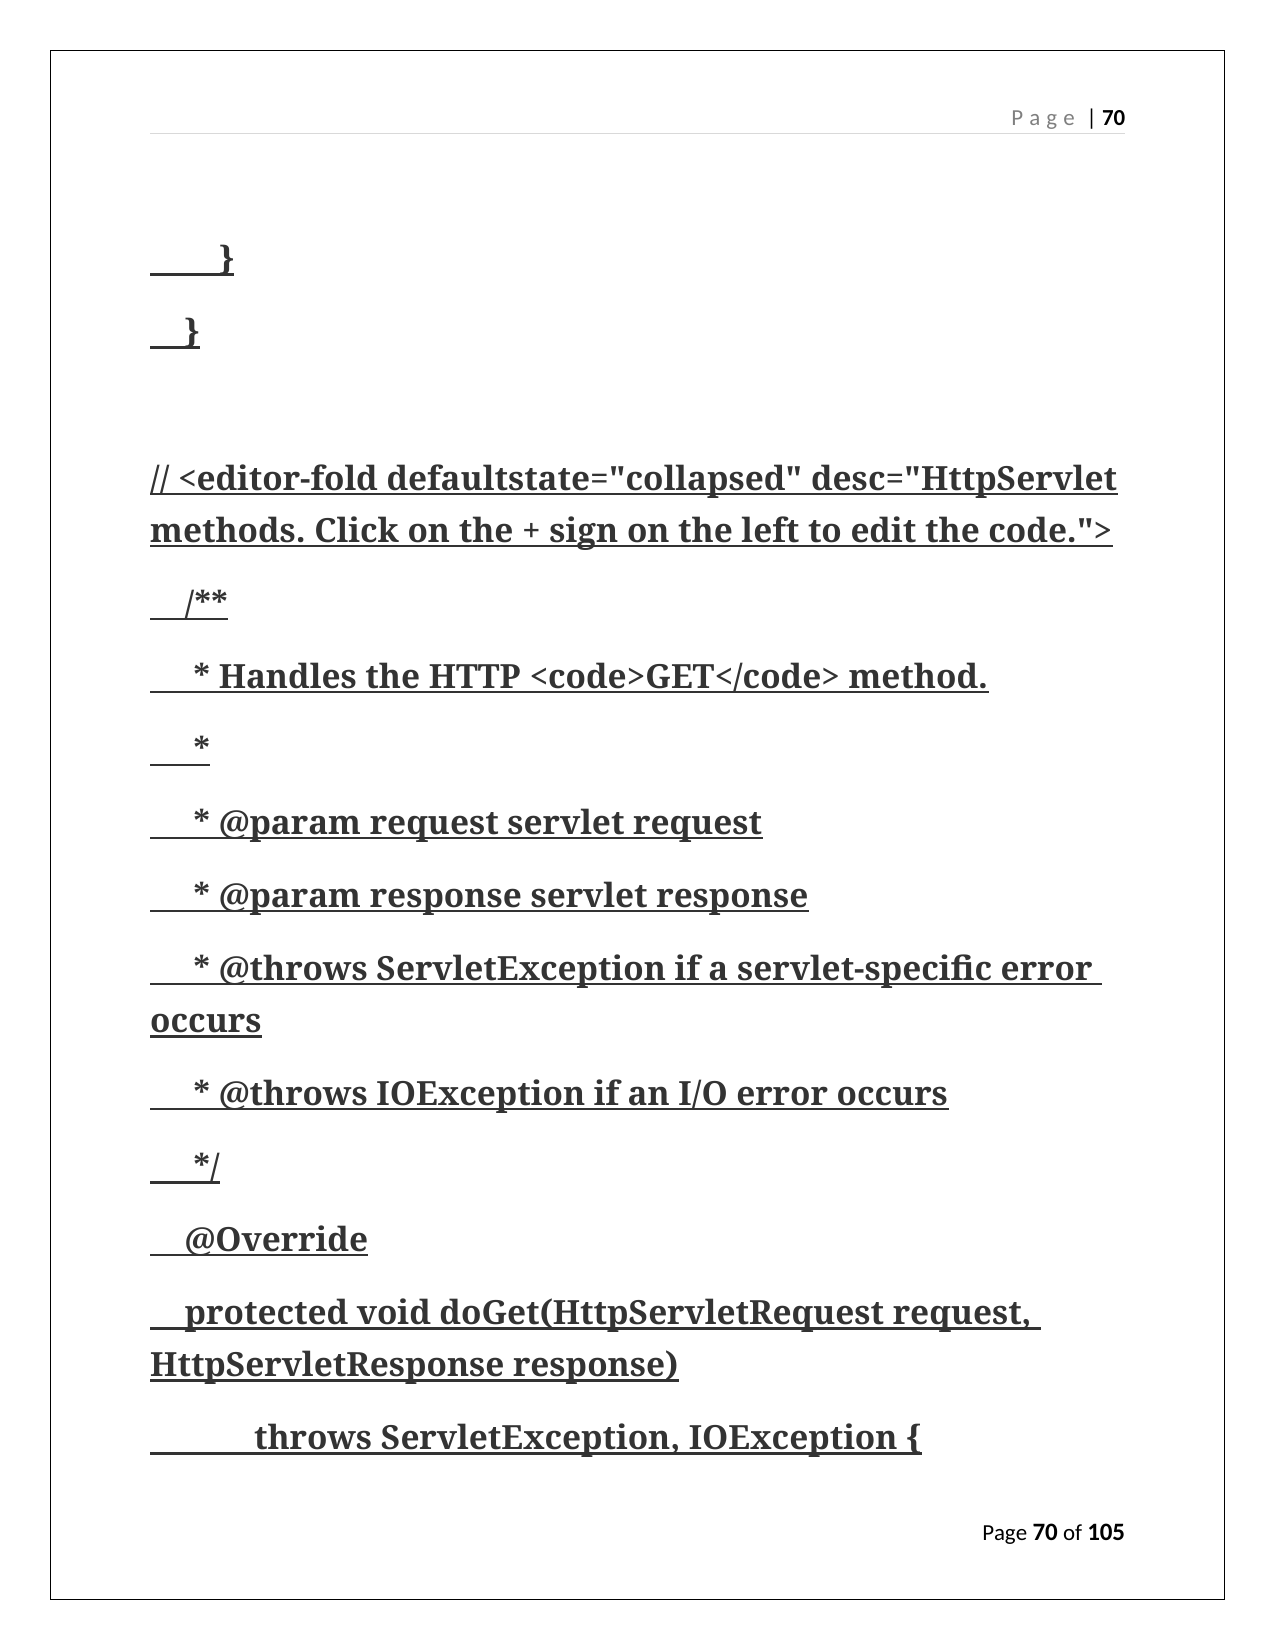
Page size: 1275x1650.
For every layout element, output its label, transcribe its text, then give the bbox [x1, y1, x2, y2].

text * @throws IOException if an I/O error occurs [150, 1070, 1125, 1115]
text throws ServletException, IOException { [150, 1414, 1125, 1459]
text } [150, 308, 1125, 354]
text } [150, 235, 1125, 281]
text protected void doGet(HttpServletRequest request, HttpServletResponse response) [150, 1289, 1125, 1386]
text * @param response servlet response [150, 872, 1125, 917]
text @Override [150, 1216, 1125, 1261]
text // <editor-fold defaultstate="collapsed" desc="HttpServlet methods. Click on the + sign on the left to edit the code."> [150, 454, 1125, 552]
text /** [150, 579, 1125, 625]
text * @param request servlet request [150, 798, 1125, 844]
text */ [150, 1143, 1125, 1188]
text * Handles the HTTP <code>GET</code> method. [150, 652, 1125, 698]
text * @throws ServletException if a servlet-specific error occurs [150, 944, 1125, 1042]
text * [150, 726, 1125, 771]
